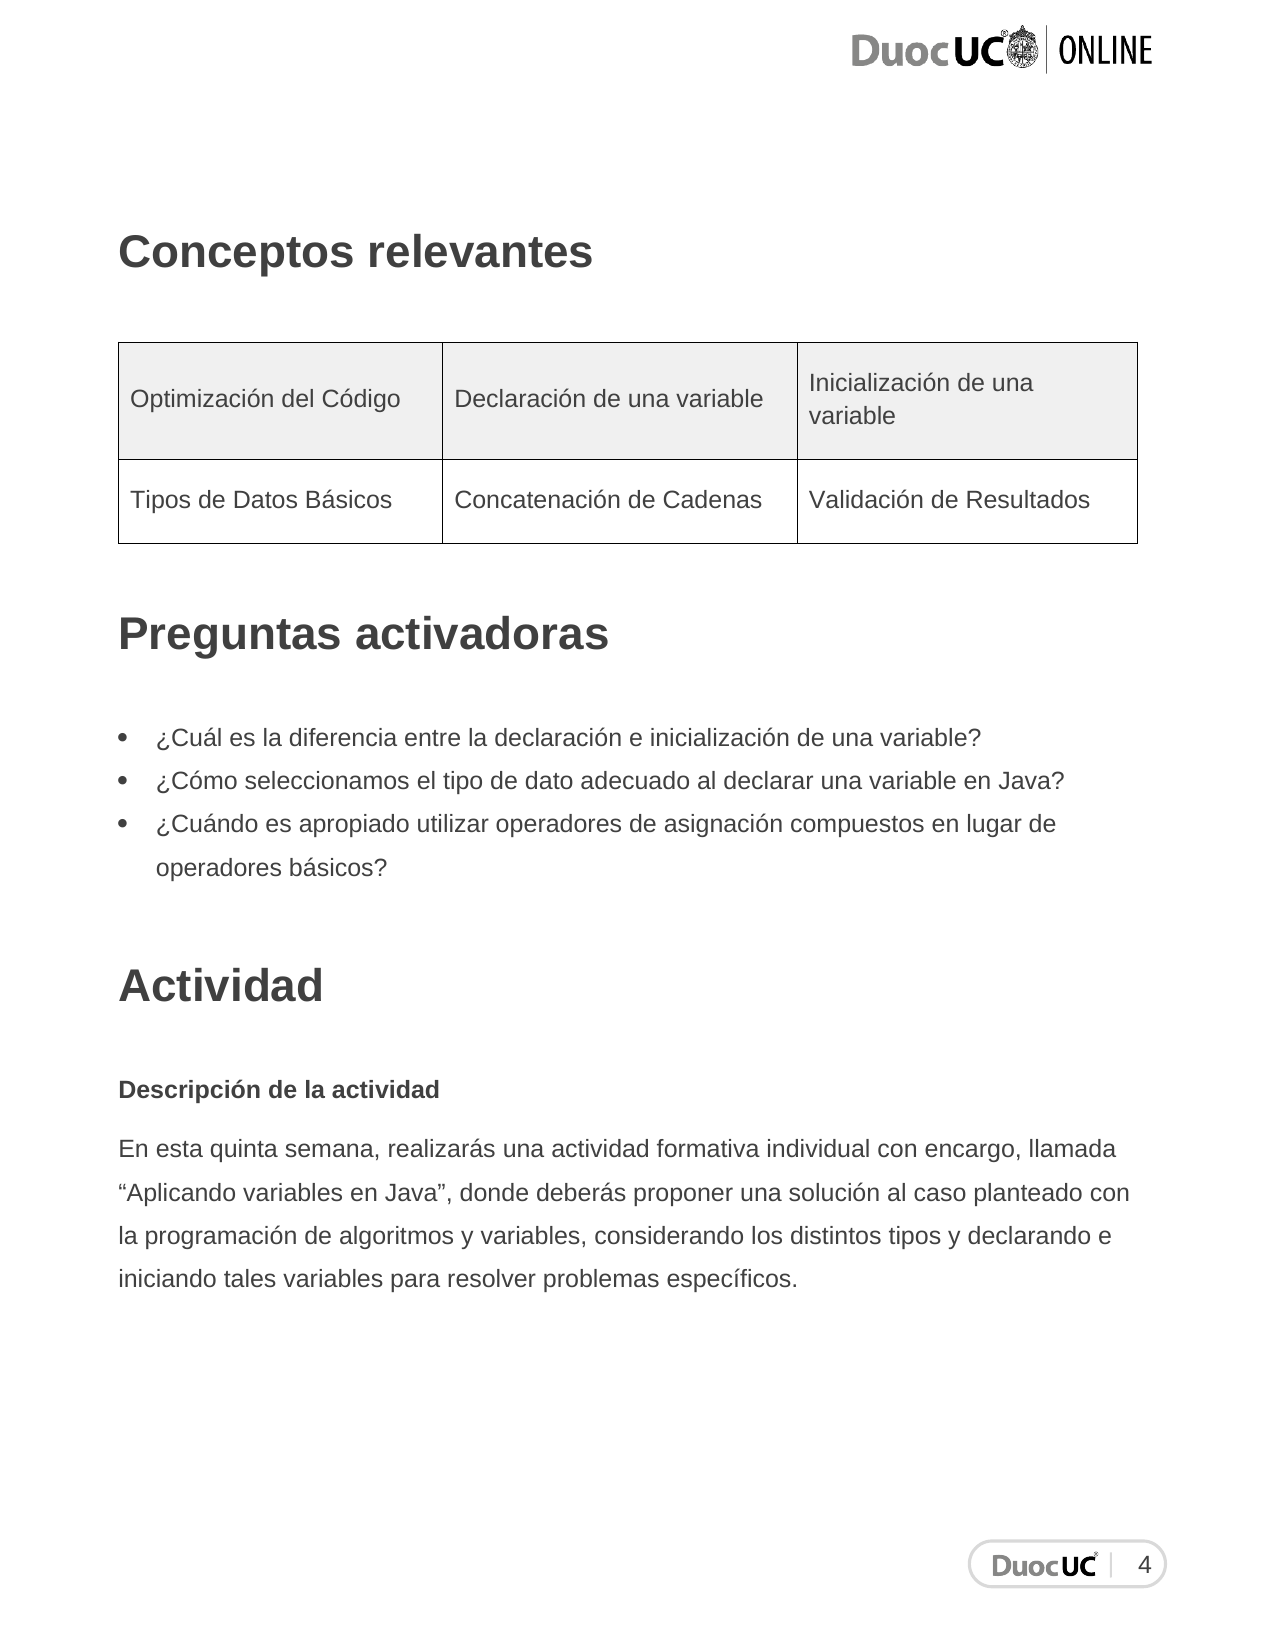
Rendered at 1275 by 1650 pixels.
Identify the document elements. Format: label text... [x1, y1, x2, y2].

picture [832, 0, 1172, 92]
text En esta quinta semana, realizarás una actividad formativa individual con encargo, llamada “Aplicando variables en Java”, donde deberás proponer una solución al caso planteado con la programación de algoritmos y variables, considerando los distintos tipos y declarando e iniciando tales variables para resolver problemas específicos. [118, 1134, 1152, 1293]
list ¿Cuál es la diferencia entre la declaración e inicialización de una variable? [118, 723, 1152, 752]
table_header Optimización del Código [119, 343, 442, 459]
table_header Inicialización de una variable [798, 343, 1137, 459]
table_cell Validación de Resultados [798, 460, 1137, 543]
subtitle Actividad [118, 958, 1152, 1011]
subtitle Conceptos relevantes [118, 225, 1152, 278]
table_header Declaración de una variable [443, 343, 797, 459]
picture [979, 1543, 1112, 1585]
table_cell Concatenación de Cadenas [443, 460, 797, 543]
table_cell Tipos de Datos Básicos [119, 460, 442, 543]
list ¿Cómo seleccionamos el tipo de dato adecuado al declarar una variable en Java? [118, 766, 1152, 795]
picture [979, 1586, 1112, 1590]
list ¿Cuándo es apropiado utilizar operadores de asignación compuestos en lugar de operadores básicos? [118, 809, 1152, 881]
subtitle Preguntas activadoras [118, 606, 1152, 659]
text Descripción de la actividad [118, 1075, 1152, 1103]
